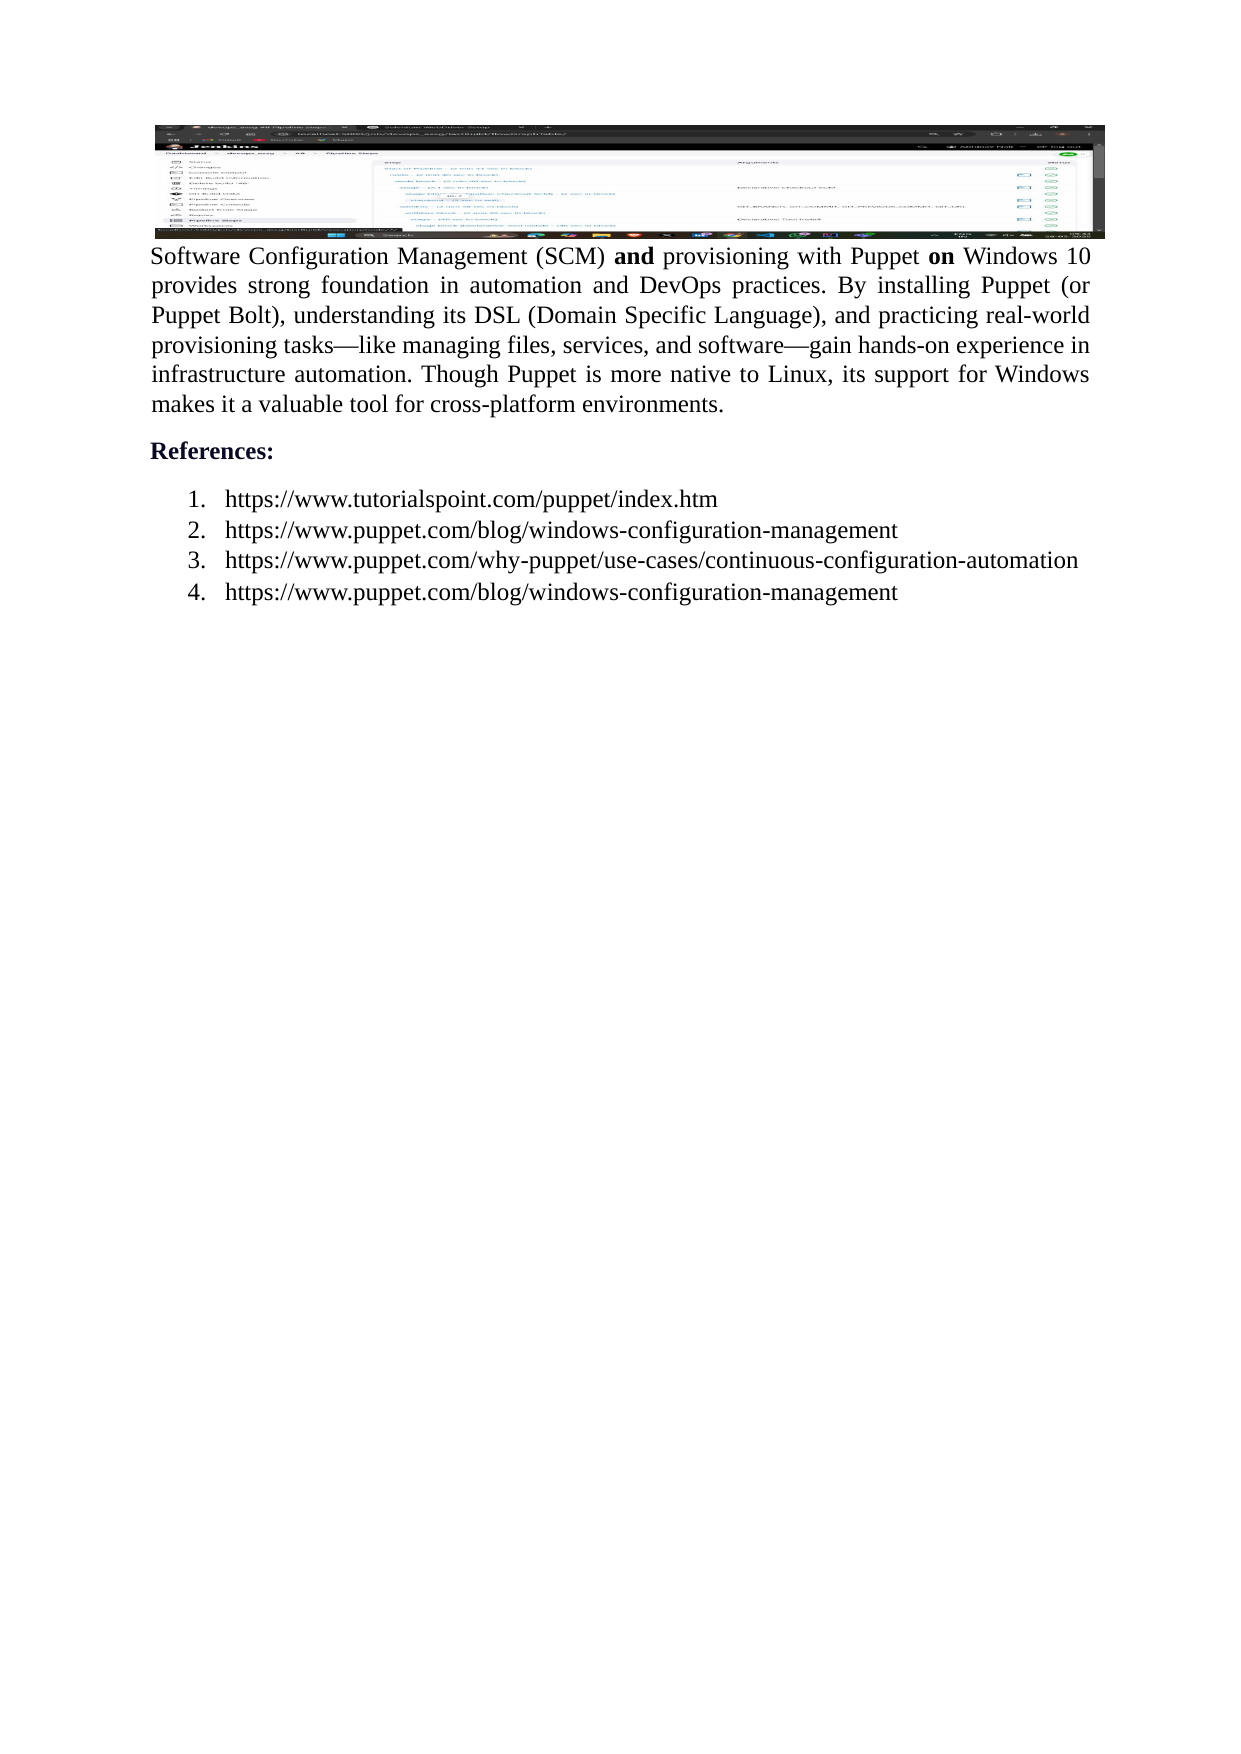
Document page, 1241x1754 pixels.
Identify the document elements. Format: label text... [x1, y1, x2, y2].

list https://www.puppet.com/blog/windows-configuration-management [187, 577, 1091, 606]
list https://www.puppet.com/why-puppet/use-cases/continuous-configuration-automation [187, 546, 1091, 574]
picture [155, 125, 1105, 239]
list https://www.tutorialspoint.com/puppet/index.htm [187, 484, 1091, 513]
text Software Configuration Management (SCM) and provisioning with Puppet on Windows 10 provides strong foundation in automation and DevOps practices. By installing Puppet (or Puppet Bolt), understanding its DSL (Domain Specific Language), and practicing real-world provisioning tasks—like managing files, services, and software—gain hands-on experience in infrastructure automation. Though Puppet is more native to Linux, its support for Windows makes it a valuable tool for cross-platform environments. [150, 241, 1091, 418]
list https://www.puppet.com/blog/windows-configuration-management [187, 515, 1091, 543]
text References: [150, 436, 1105, 465]
